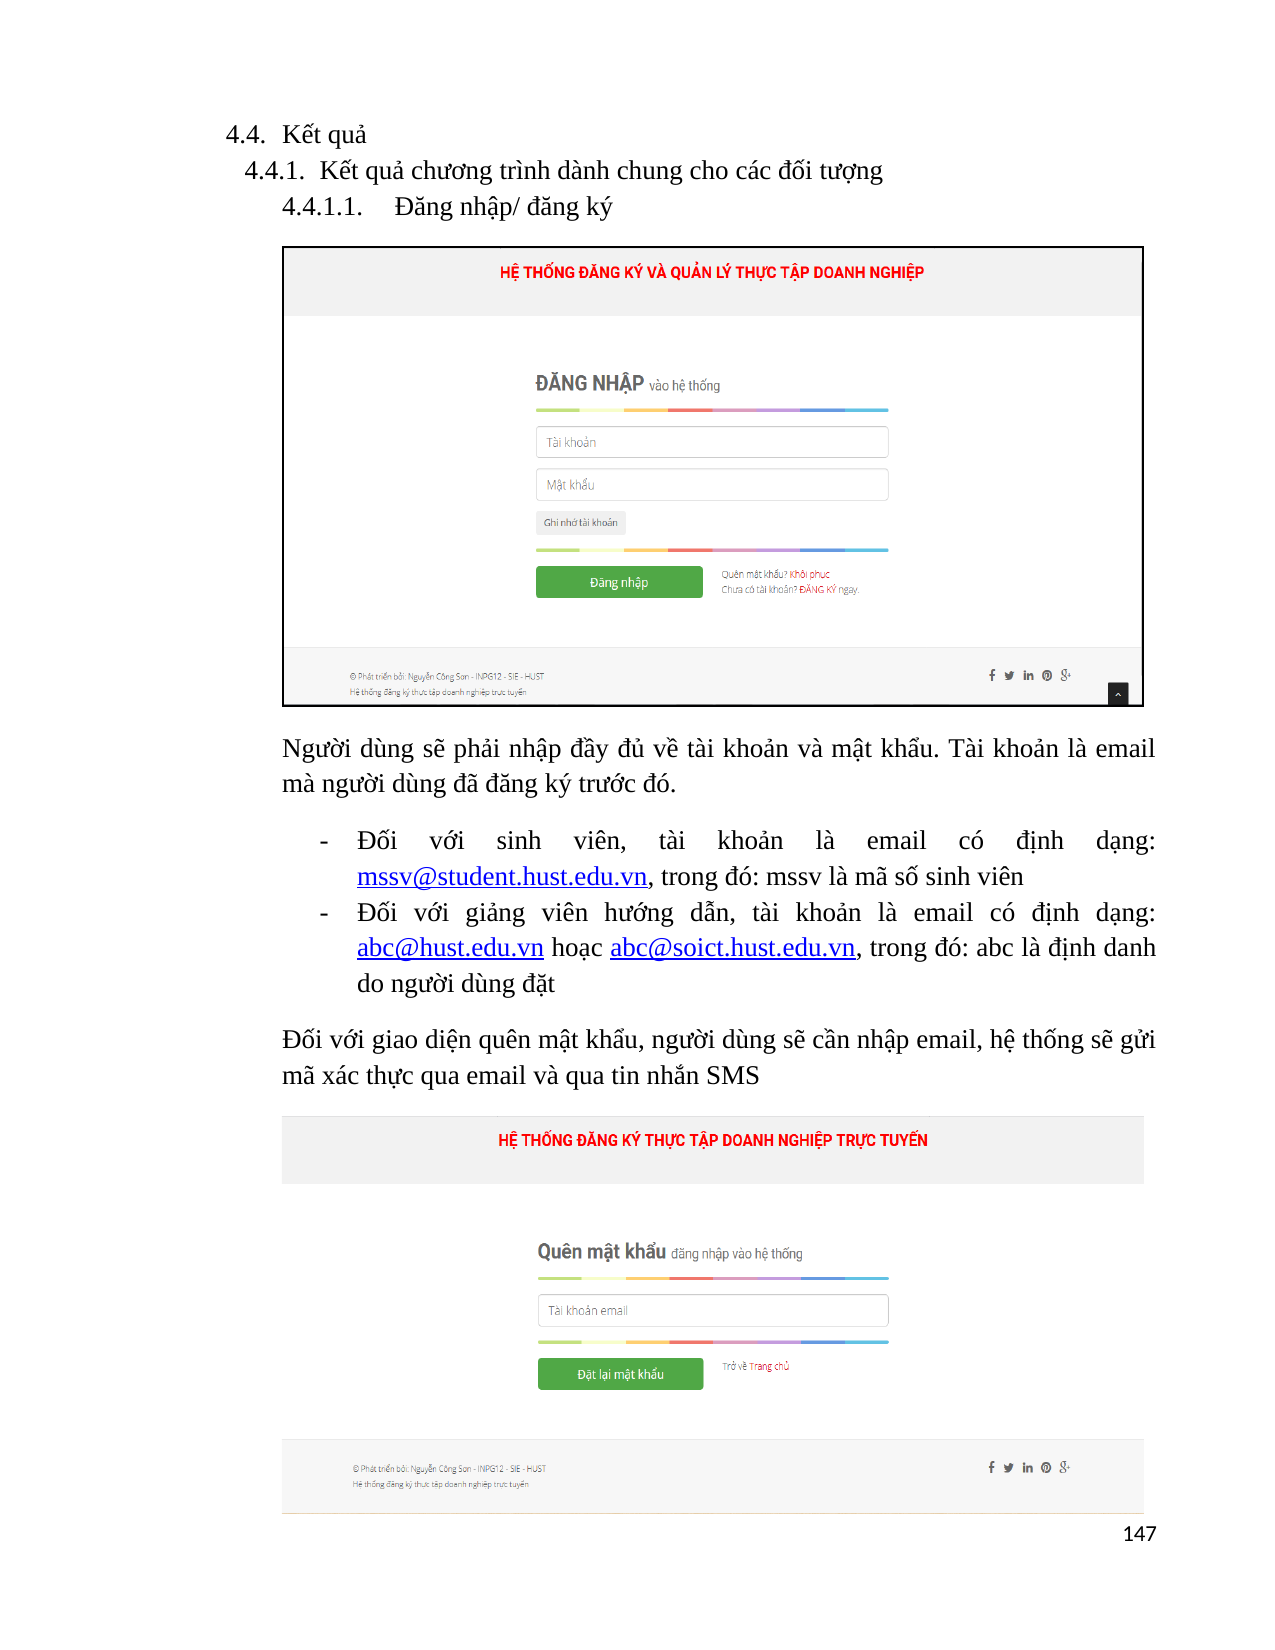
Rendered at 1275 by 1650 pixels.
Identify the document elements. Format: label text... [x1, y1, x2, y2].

text Đối với giao diện quên mật khẩu, người dùng sẽ cần nhập email, hệ thống sẽ gửi mã xác thực qua email và qua tin nhắn SMS [282, 1024, 1157, 1091]
picture [284, 248, 1142, 705]
list Đối với sinh viên, tài khoản là email có định dạng: mssv@student.hust.edu.vn, trong đó: mssv là mã số sinh viên [319, 824, 1157, 891]
picture [281, 1116, 1144, 1514]
list Kết quả chương trình dành chung cho các đối tượng [244, 154, 1157, 185]
list Đối với giảng viên hướng dẫn, tài khoản là email có định dạng: abc@hust.edu.vn hoạc abc@soict.hust.edu.vn, trong đó: abc là định danh do người dùng đặt [319, 896, 1157, 998]
list Đăng nhập/ đăng ký [282, 189, 1157, 221]
list Kết quả [226, 118, 1157, 149]
text Người dùng sẽ phải nhập đầy đủ về tài khoản và mật khẩu. Tài khoản là email mà người dùng đã đăng ký trước đó. [282, 732, 1157, 799]
